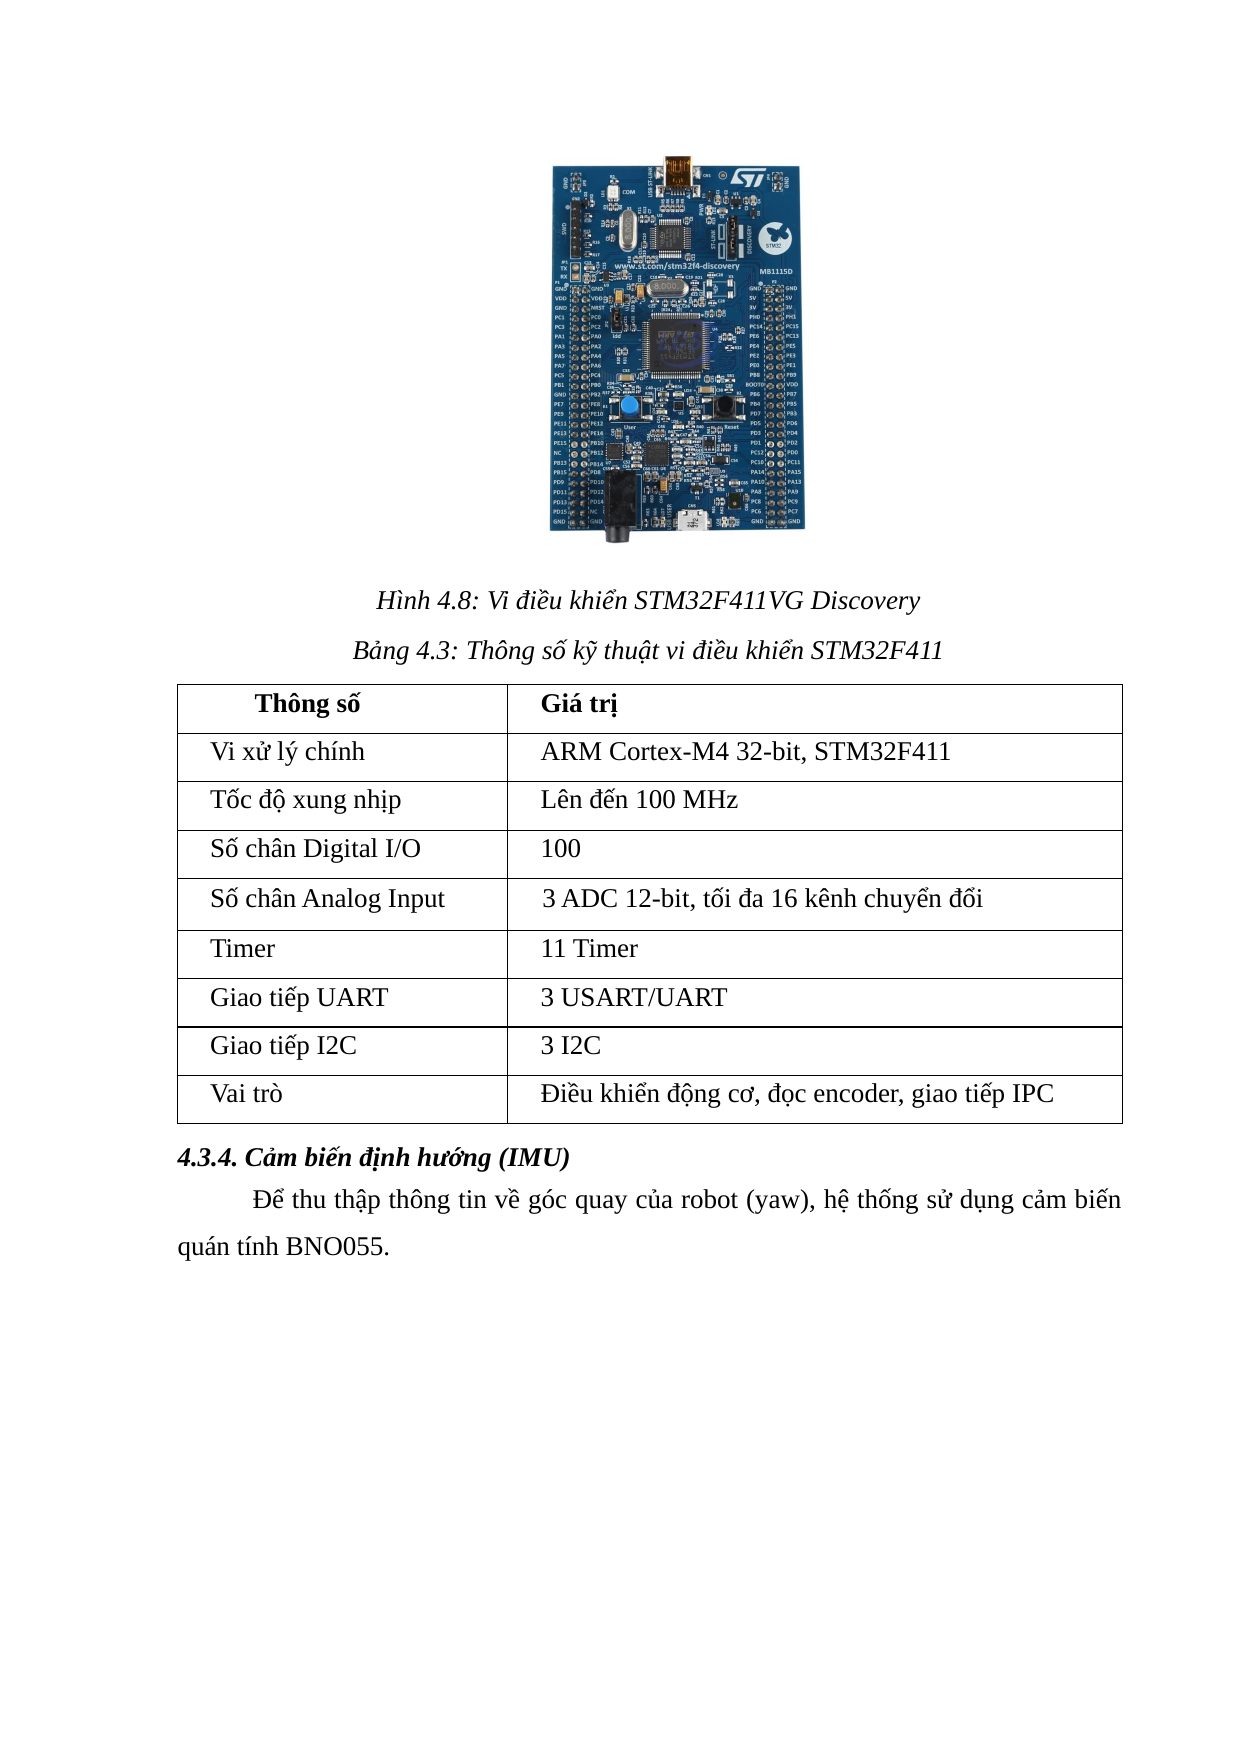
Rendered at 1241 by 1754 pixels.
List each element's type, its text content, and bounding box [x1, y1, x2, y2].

table_cell Điều khiển động cơ, đọc encoder, giao tiếp IPC [508, 1076, 1122, 1123]
table_cell ARM Cortex-M4 32-bit, STM32F411 [508, 734, 1122, 781]
table_cell 11 Timer [508, 931, 1122, 978]
text Hình 4.8: Vi điều khiển STM32F411VG Discovery [177, 584, 1122, 615]
text Bảng 4.3: Thông số kỹ thuật vi điều khiển STM32F411 [177, 634, 1122, 665]
table_cell Số chân Analog Input [178, 879, 507, 929]
table_cell Vai trò [178, 1076, 507, 1123]
table_cell Tốc độ xung nhịp [178, 782, 507, 829]
table_cell Timer [178, 931, 507, 978]
table_cell 3 USART/UART [508, 979, 1122, 1026]
subtitle 4.3.4. Cảm biến định hướng (IMU) [177, 1141, 1122, 1172]
table_cell 100 [508, 831, 1122, 878]
table_cell Giao tiếp UART [178, 979, 507, 1026]
table_cell Số chân Digital I/O [178, 831, 507, 878]
table_header Giá trị [508, 685, 1122, 733]
table_header Thông số [178, 685, 507, 733]
table_cell 3 I2C [508, 1028, 1122, 1075]
picture [462, 118, 913, 569]
table_cell Giao tiếp I2C [178, 1028, 507, 1075]
table_cell Vi xử lý chính [178, 734, 507, 781]
text Để thu thập thông tin về góc quay của robot (yaw), hệ thống sử dụng cảm biến quán tính BNO055. [177, 1183, 1122, 1261]
table_cell Lên đến 100 MHz [508, 782, 1122, 829]
table_cell [508, 879, 1122, 929]
